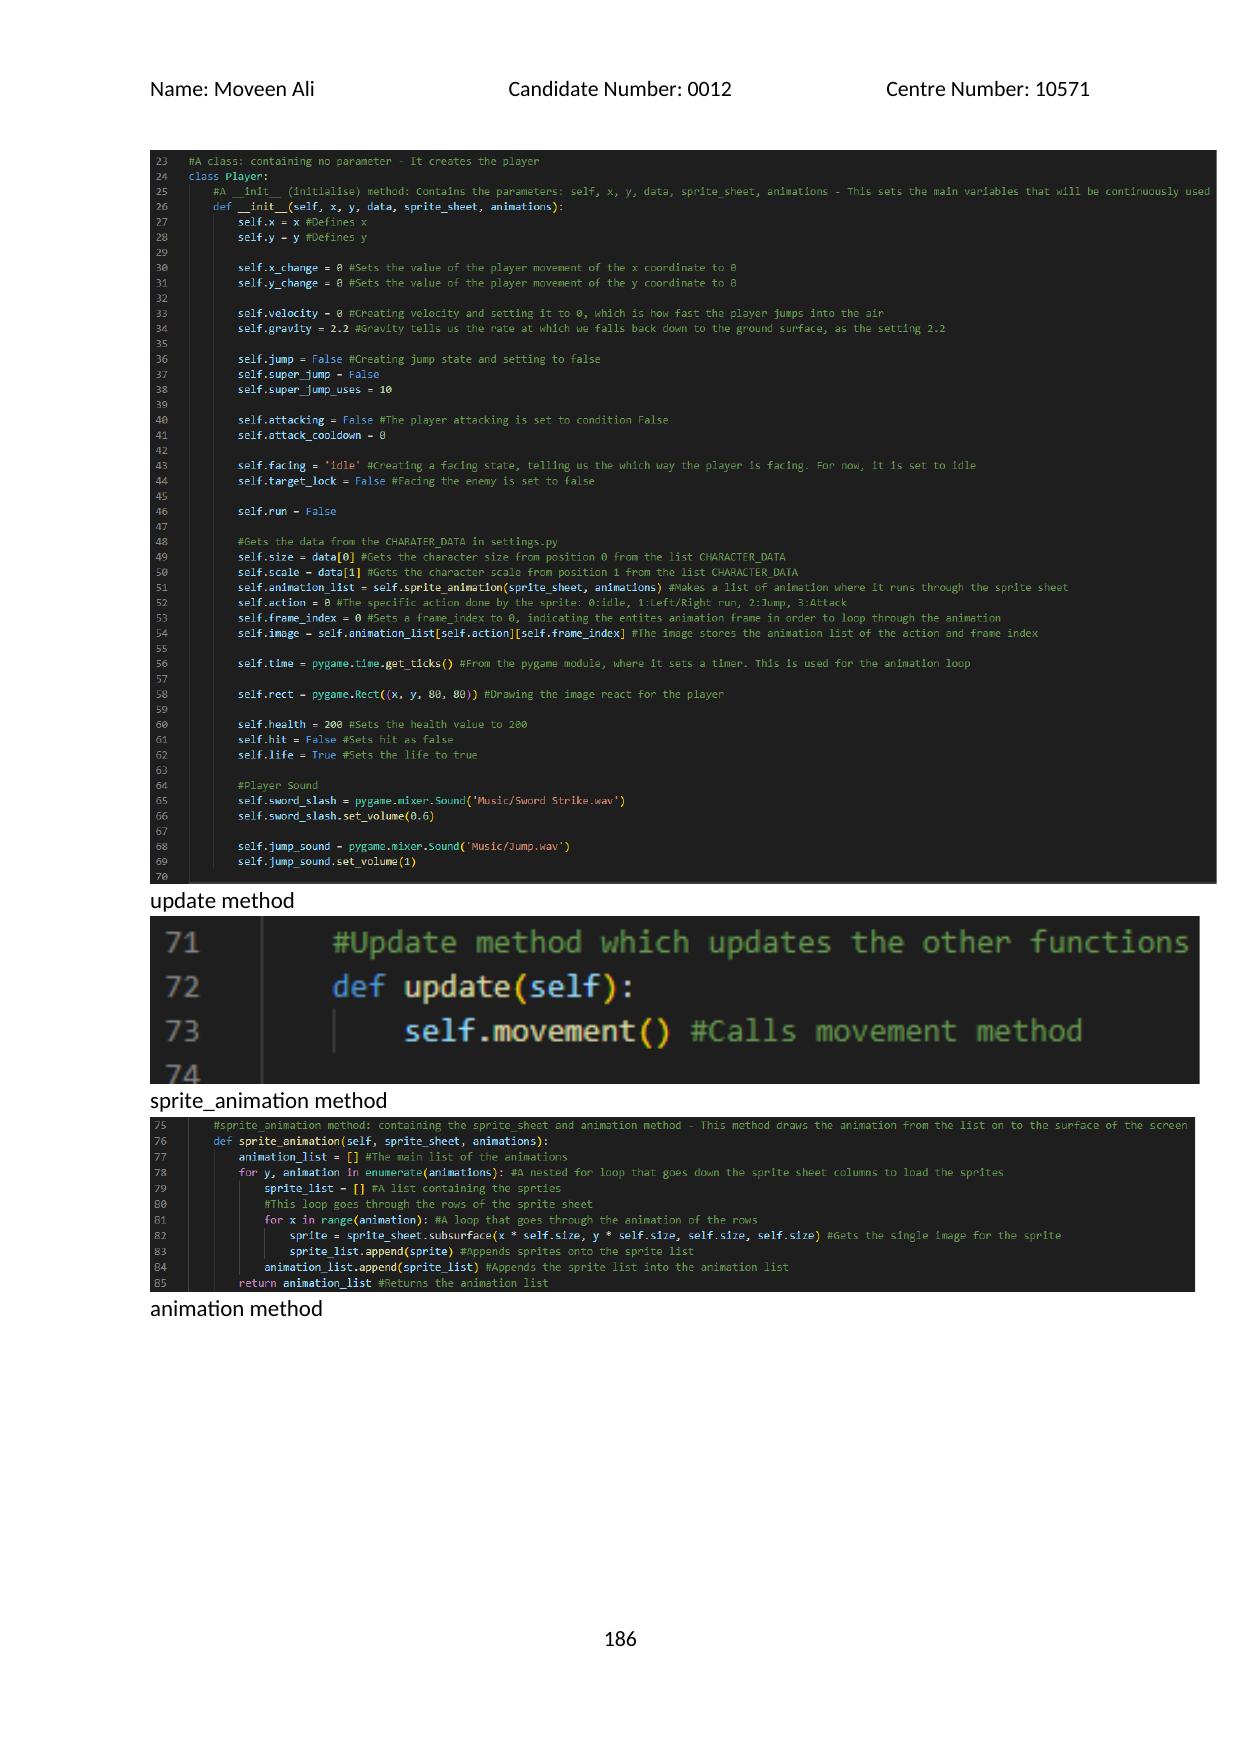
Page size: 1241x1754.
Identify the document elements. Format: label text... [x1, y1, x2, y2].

text update method [150, 886, 1090, 914]
picture [150, 150, 1217, 884]
picture [150, 916, 1200, 1084]
text sprite_animation method [150, 1087, 1090, 1114]
text animation method [150, 1294, 1090, 1322]
picture [150, 1117, 1196, 1292]
